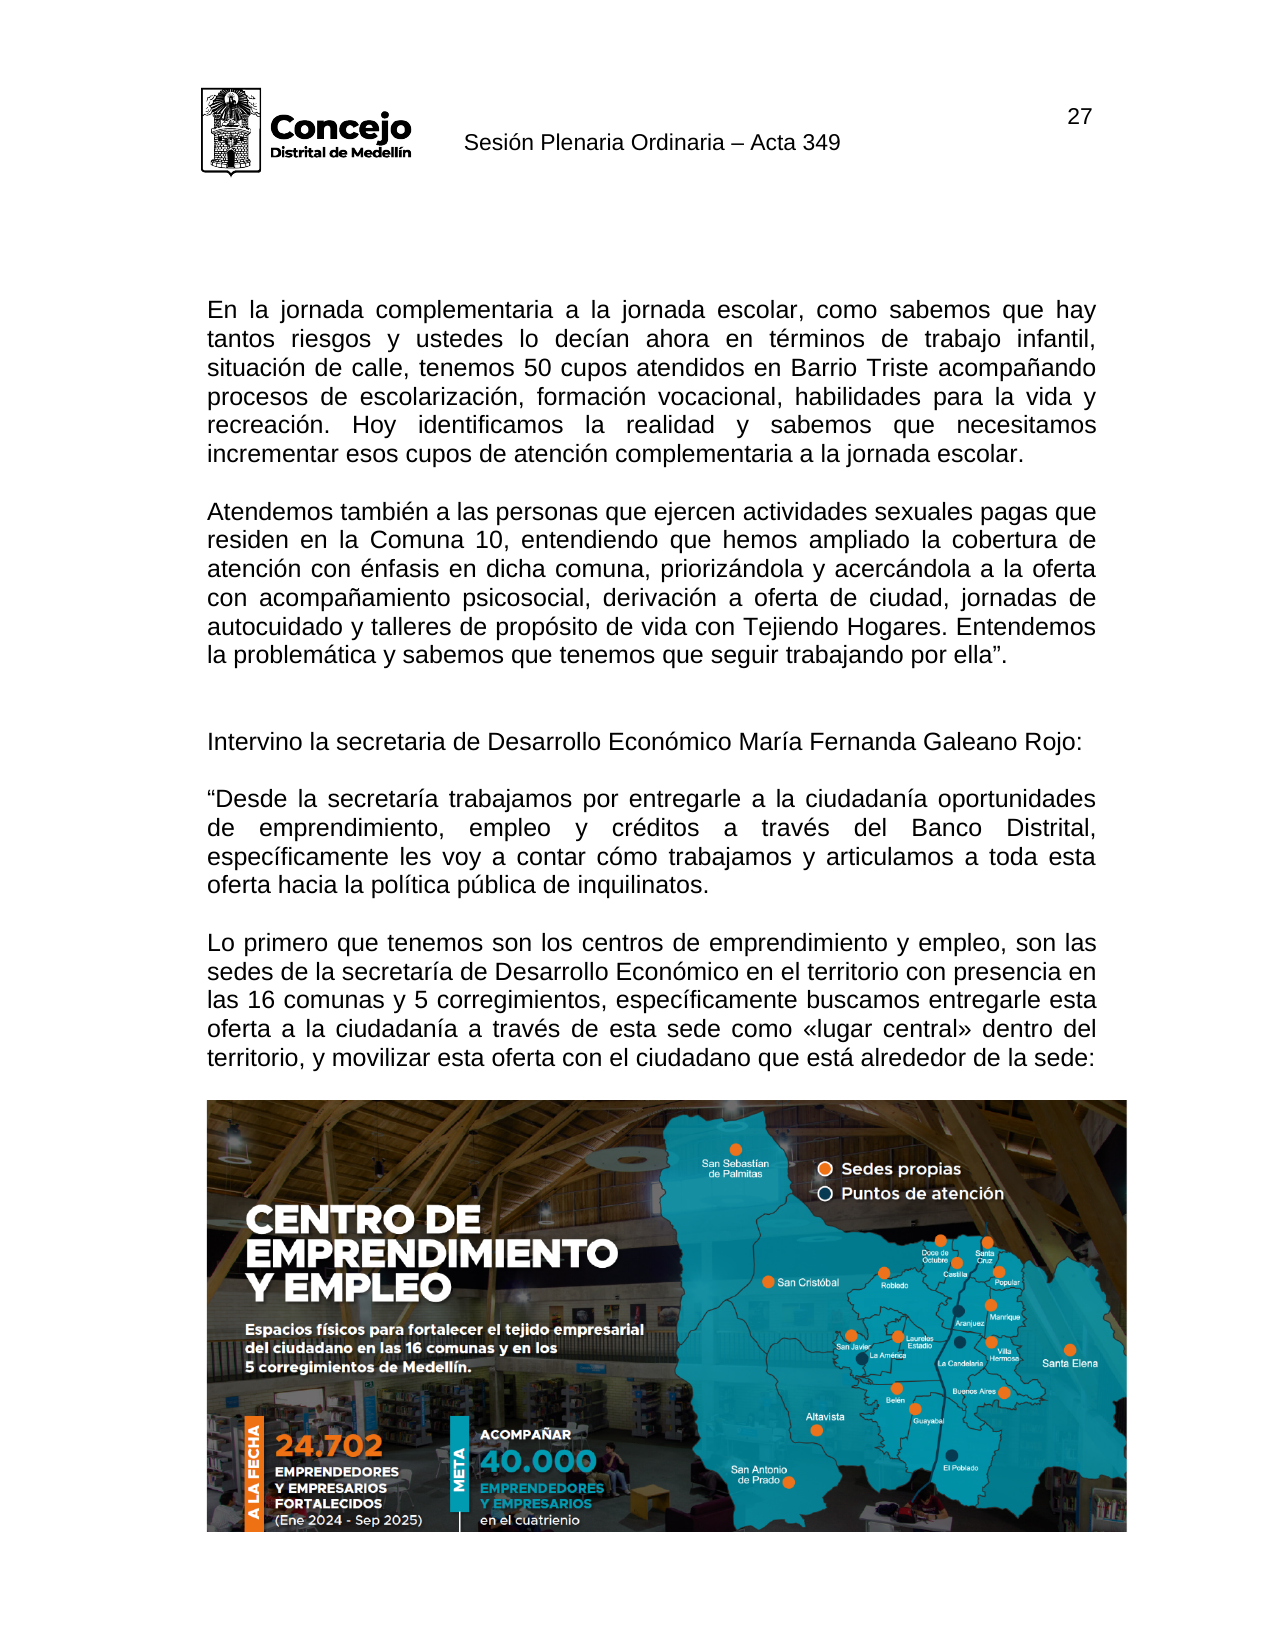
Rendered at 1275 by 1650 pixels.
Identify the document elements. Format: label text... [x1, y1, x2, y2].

text Atendemos también a las personas que ejercen actividades sexuales pagas que residen en la Comuna 10, entendiendo que hemos ampliado la cobertura de atención con énfasis en dicha comuna, priorizándola y acercándola a la oferta con acompañamiento psicosocial, derivación a oferta de ciudad, jornadas de autocuidado y talleres de propósito de vida con Tejiendo Hogares. Entendemos la problemática y sabemos que tenemos que seguir trabajando por ella”. [207, 497, 1098, 669]
picture [196, 84, 416, 181]
picture [206, 1100, 1128, 1532]
text “Desde la secretaría trabajamos por entregarle a la ciudadanía oportunidades de emprendimiento, empleo y créditos a través del Banco Distrital, específicamente les voy a contar cómo trabajamos y articulamos a toda esta oferta hacia la política pública de inquilinatos. [207, 784, 1098, 899]
text Intervino la secretaria de Desarrollo Económico María Fernanda Galeano Rojo: [207, 727, 1098, 755]
text Lo primero que tenemos son los centros de emprendimiento y empleo, son las sedes de la secretaría de Desarrollo Económico en el territorio con presencia en las 16 comunas y 5 corregimientos, específicamente buscamos entregarle esta oferta a la ciudadanía a través de esta sede como «lugar central» dentro del territorio, y movilizar esta oferta con el ciudadano que está alrededor de la sede: [207, 928, 1098, 1072]
text En la jornada complementaria a la jornada escolar, como sabemos que hay tantos riesgos y ustedes lo decían ahora en términos de trabajo infantil, situación de calle, tenemos 50 cupos atendidos en Barrio Triste acompañando procesos de escolarización, formación vocacional, habilidades para la vida y recreación. Hoy identificamos la realidad y sabemos que necesitamos incrementar esos cupos de atención complementaria a la jornada escolar. [207, 295, 1098, 468]
